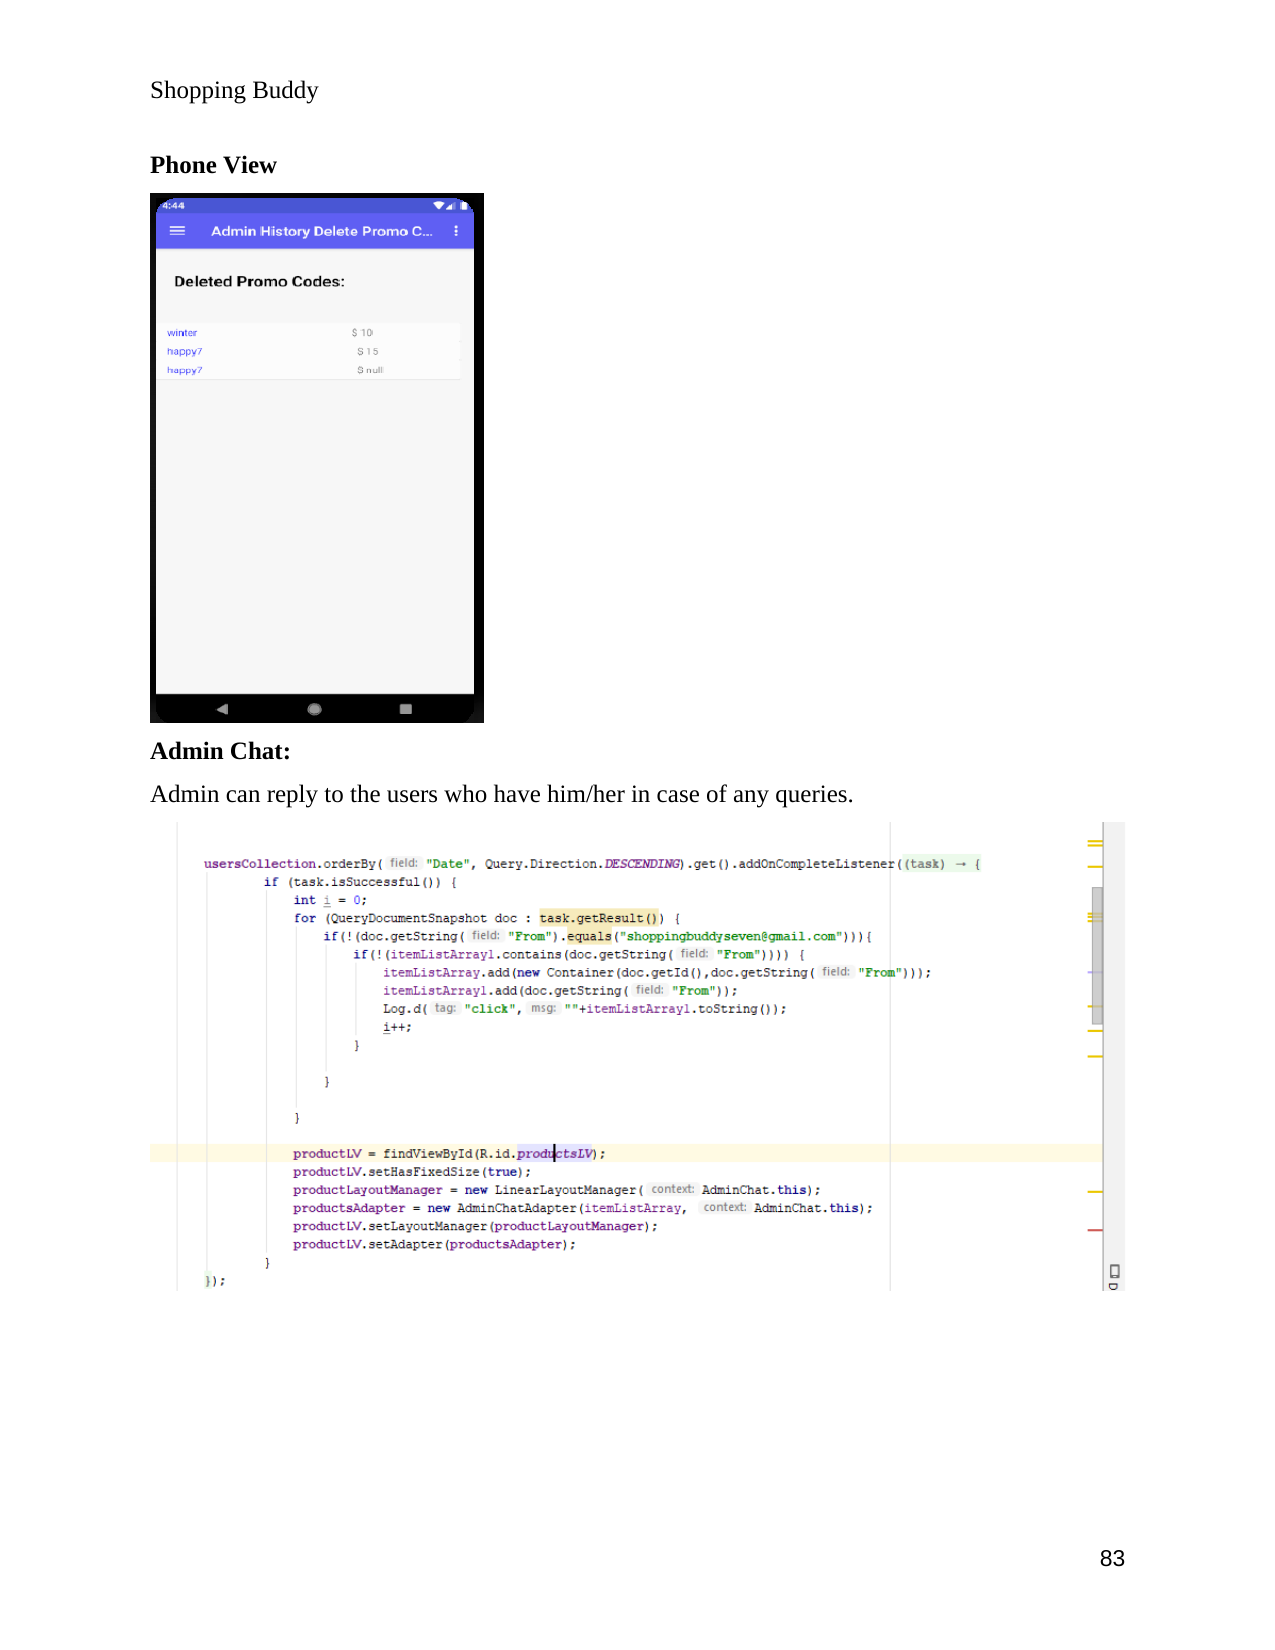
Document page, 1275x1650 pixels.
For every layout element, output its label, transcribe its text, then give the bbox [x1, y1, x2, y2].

picture [150, 193, 484, 723]
picture [150, 822, 1125, 1291]
text Phone View [150, 150, 1125, 179]
text Admin Chat: [150, 736, 1125, 764]
text Admin can reply to the users who have him/her in case of any queries. [150, 779, 1125, 808]
